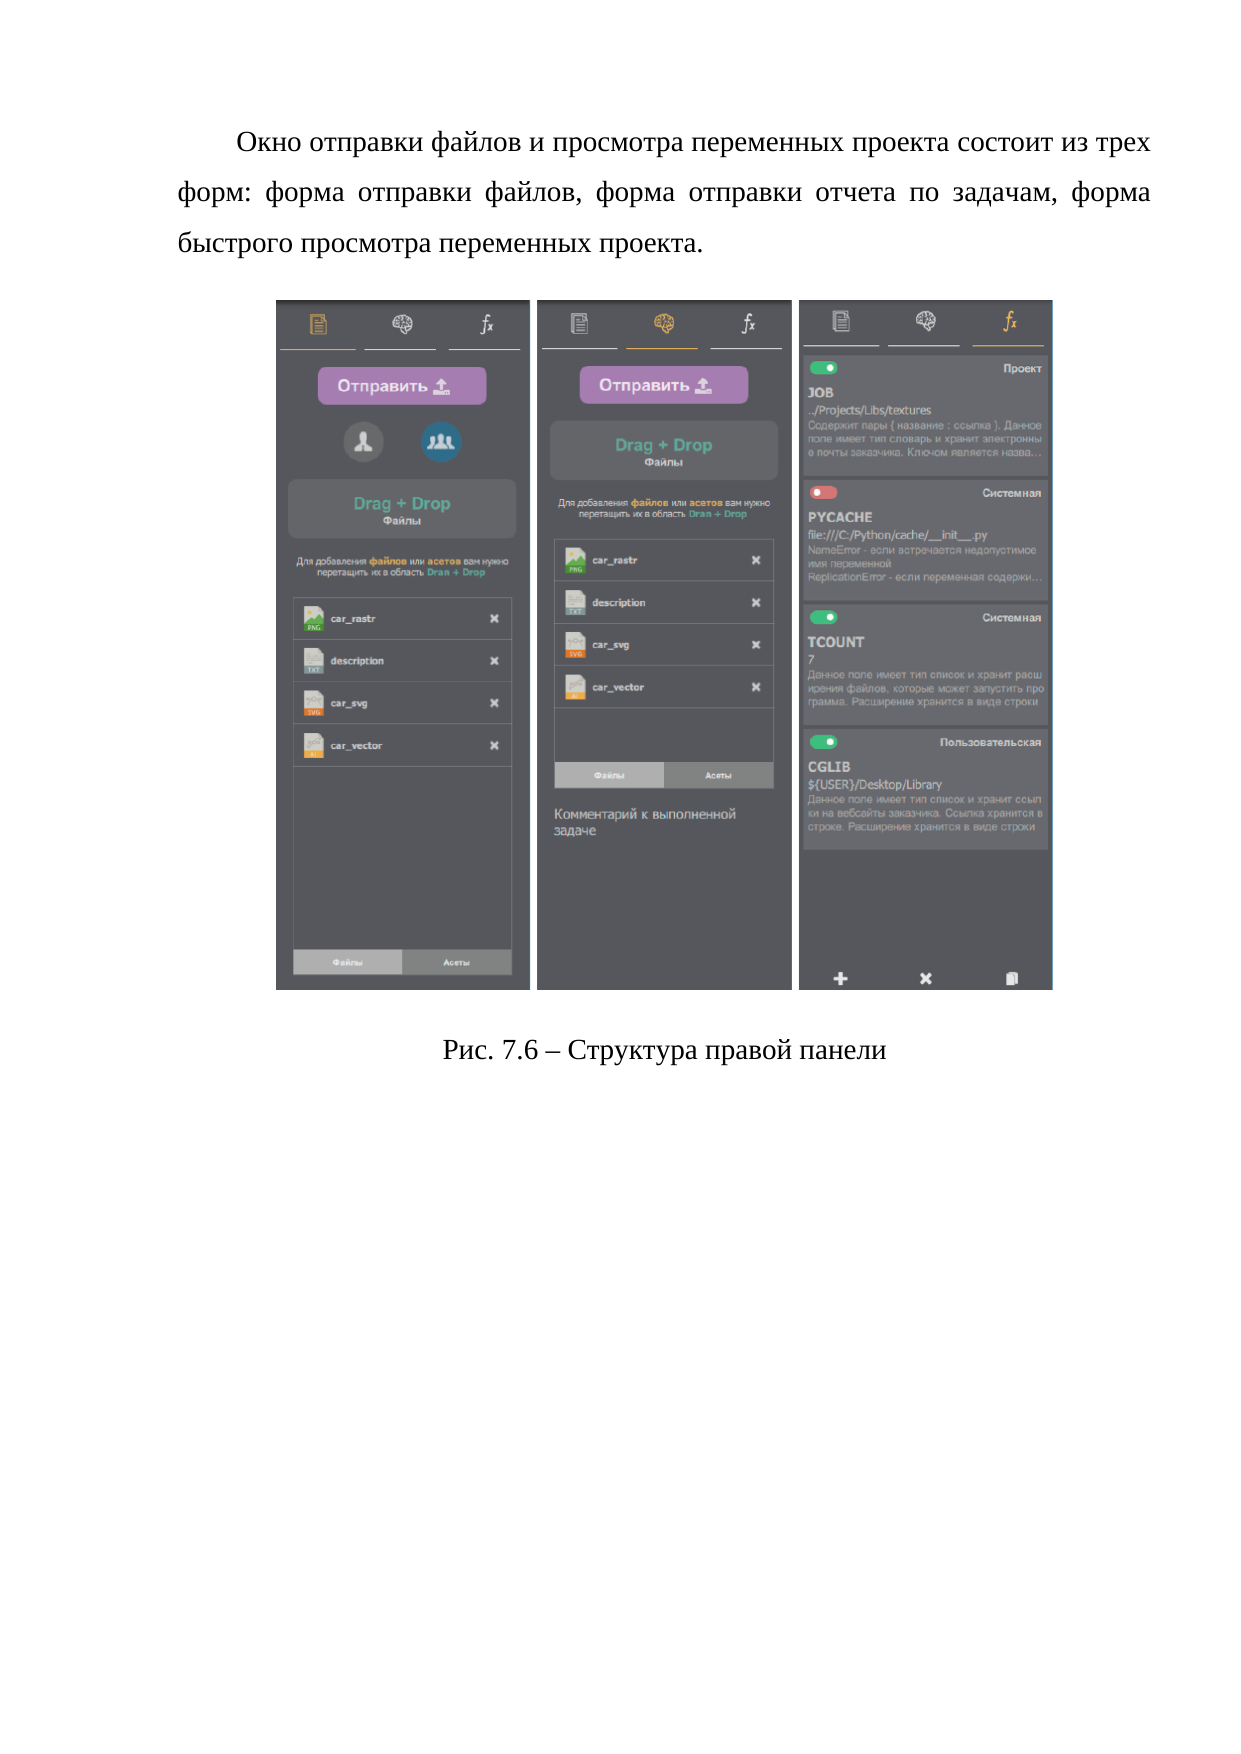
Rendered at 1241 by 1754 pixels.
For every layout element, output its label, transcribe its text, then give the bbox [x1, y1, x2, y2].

picture [276, 300, 1053, 990]
text Окно отправки файлов и просмотра переменных проекта состоит из трех форм: форма отправки файлов, форма отправки отчета по задачам, форма быстрого просмотра переменных проекта. [177, 124, 1152, 258]
text Рис. 7.6 – Структура правой панели [177, 1032, 1152, 1065]
